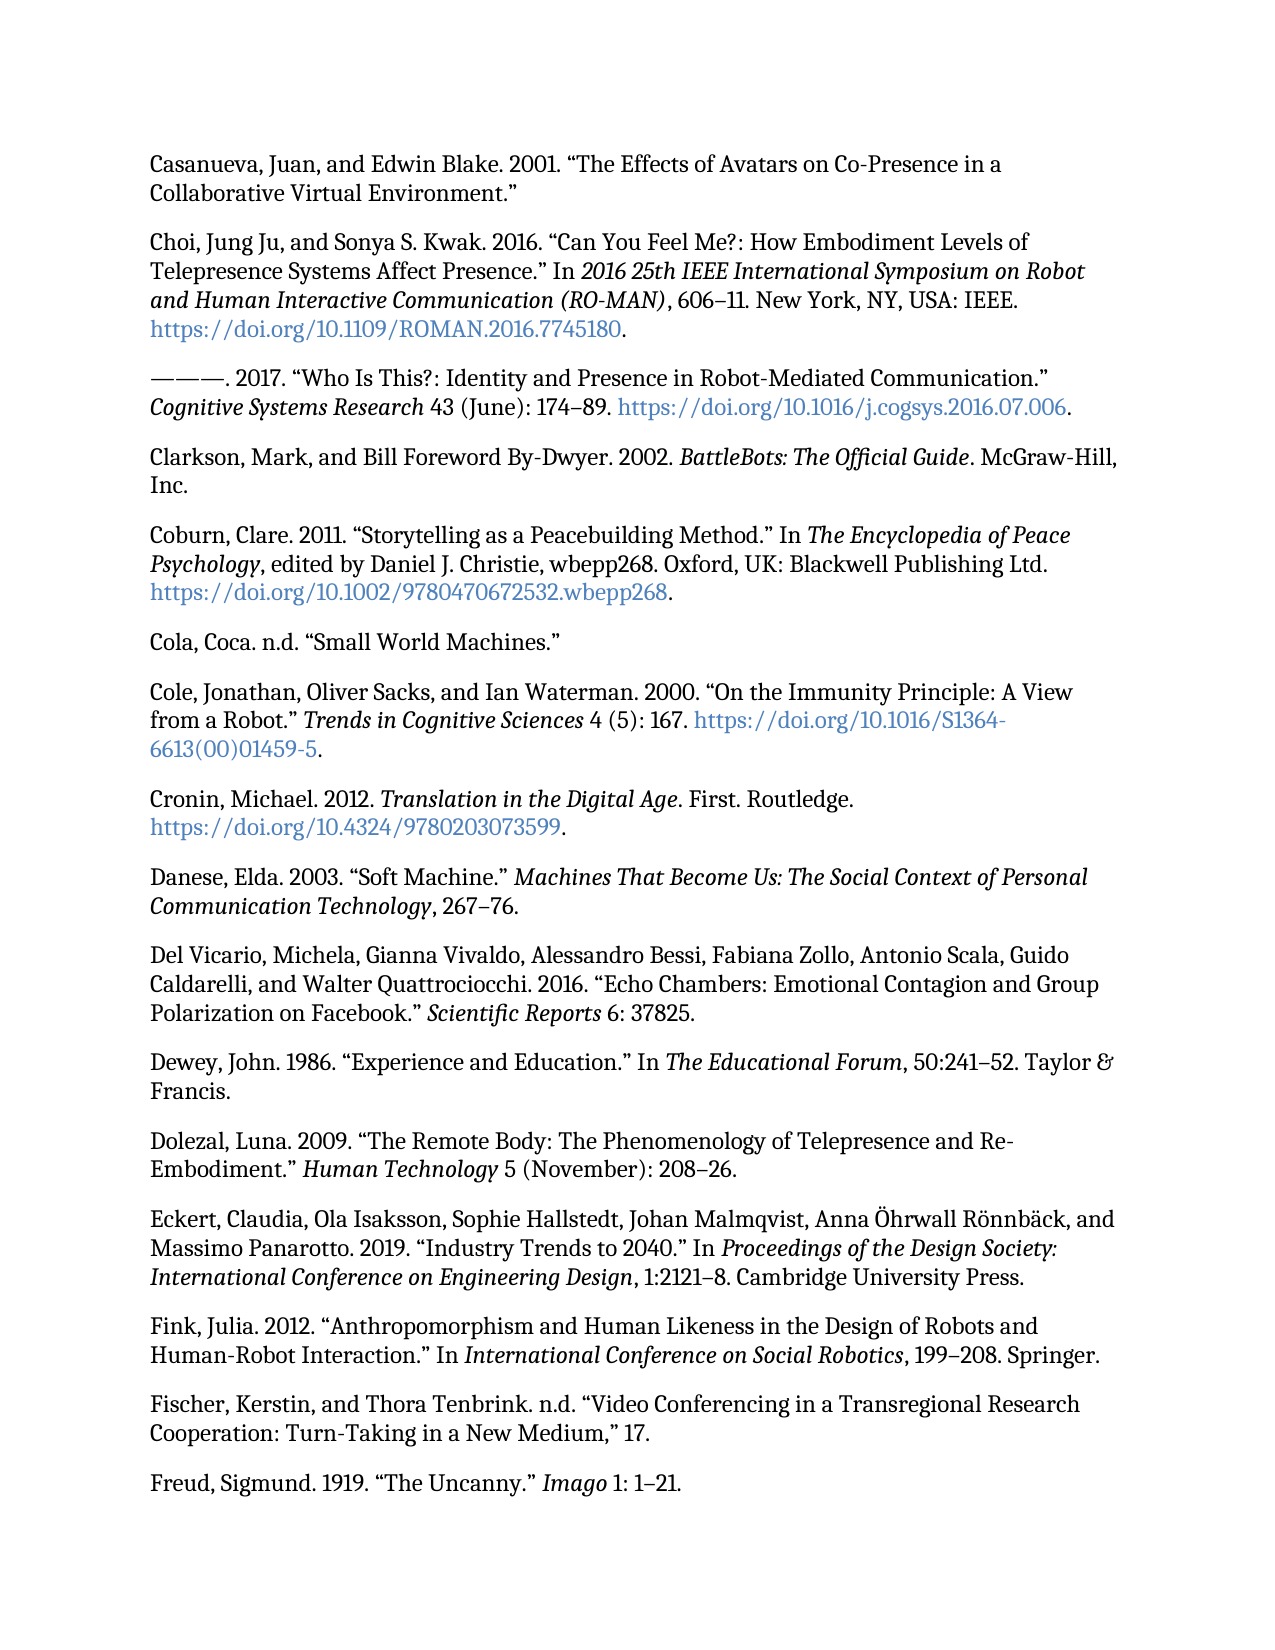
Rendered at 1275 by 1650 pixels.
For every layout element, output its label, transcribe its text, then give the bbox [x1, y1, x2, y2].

text Cole, Jonathan, Oliver Sacks, and Ian Waterman. 2000. “On the Immunity Principle: A View from a Robot.” Trends in Cognitive Sciences 4 (5): 167. https://doi.org/10.1016/S1364-6613(00)01459-5. [150, 677, 1125, 764]
text Fischer, Kerstin, and Thora Tenbrink. n.d. “Video Conferencing in a Transregional Research Cooperation: Turn-Taking in a New Medium,” 17. [150, 1390, 1125, 1448]
text Freud, Sigmund. 1919. “The Uncanny.” Imago 1: 1–21. [150, 1469, 1125, 1497]
text Cronin, Michael. 2012. Translation in the Digital Age. First. Routledge. https://doi.org/10.4324/9780203073599. [150, 784, 1125, 842]
text Dolezal, Luna. 2009. “The Remote Body: The Phenomenology of Telepresence and Re-Embodiment.” Human Technology 5 (November): 208–26. [150, 1127, 1125, 1184]
text Danese, Elda. 2003. “Soft Machine.” Machines That Become Us: The Social Context of Personal Communication Technology, 267–76. [150, 863, 1125, 920]
text Coburn, Clare. 2011. “Storytelling as a Peacebuilding Method.” In The Encyclopedia of Peace Psychology, edited by Daniel J. Christie, wbepp268. Oxford, UK: Blackwell Publishing Ltd. https://doi.org/10.1002/9780470672532.wbepp268. [150, 521, 1125, 607]
text Cola, Coca. n.d. “Small World Machines.” [150, 628, 1125, 657]
text Fink, Julia. 2012. “Anthropomorphism and Human Likeness in the Design of Robots and Human-Robot Interaction.” In International Conference on Social Robotics, 199–208. Springer. [150, 1312, 1125, 1369]
text Choi, Jung Ju, and Sonya S. Kwak. 2016. “Can You Feel Me?: How Embodiment Levels of Telepresence Systems Affect Presence.” In 2016 25th IEEE International Symposium on Robot and Human Interactive Communication (RO-MAN), 606–11. New York, NY, USA: IEEE. https://doi.org/10.1109/ROMAN.2016.7745180. [150, 228, 1125, 343]
text ———. 2017. “Who Is This?: Identity and Presence in Robot-Mediated Communication.” Cognitive Systems Research 43 (June): 174–89. https://doi.org/10.1016/j.cogsys.2016.07.006. [150, 364, 1125, 422]
text Dewey, John. 1986. “Experience and Education.” In The Educational Forum, 50:241–52. Taylor & Francis. [150, 1048, 1125, 1106]
text Del Vicario, Michela, Gianna Vivaldo, Alessandro Bessi, Fabiana Zollo, Antonio Scala, Guido Caldarelli, and Walter Quattrociocchi. 2016. “Echo Chambers: Emotional Contagion and Group Polarization on Facebook.” Scientific Reports 6: 37825. [150, 941, 1125, 1027]
text Clarkson, Mark, and Bill Foreword By-Dwyer. 2002. BattleBots: The Official Guide. McGraw-Hill, Inc. [150, 442, 1125, 500]
text Casanueva, Juan, and Edwin Blake. 2001. “The Effects of Avatars on Co-Presence in a Collaborative Virtual Environment.” [150, 150, 1125, 207]
text Eckert, Claudia, Ola Isaksson, Sophie Hallstedt, Johan Malmqvist, Anna Öhrwall Rönnbäck, and Massimo Panarotto. 2019. “Industry Trends to 2040.” In Proceedings of the Design Society: International Conference on Engineering Design, 1:2121–8. Cambridge University Press. [150, 1205, 1125, 1291]
